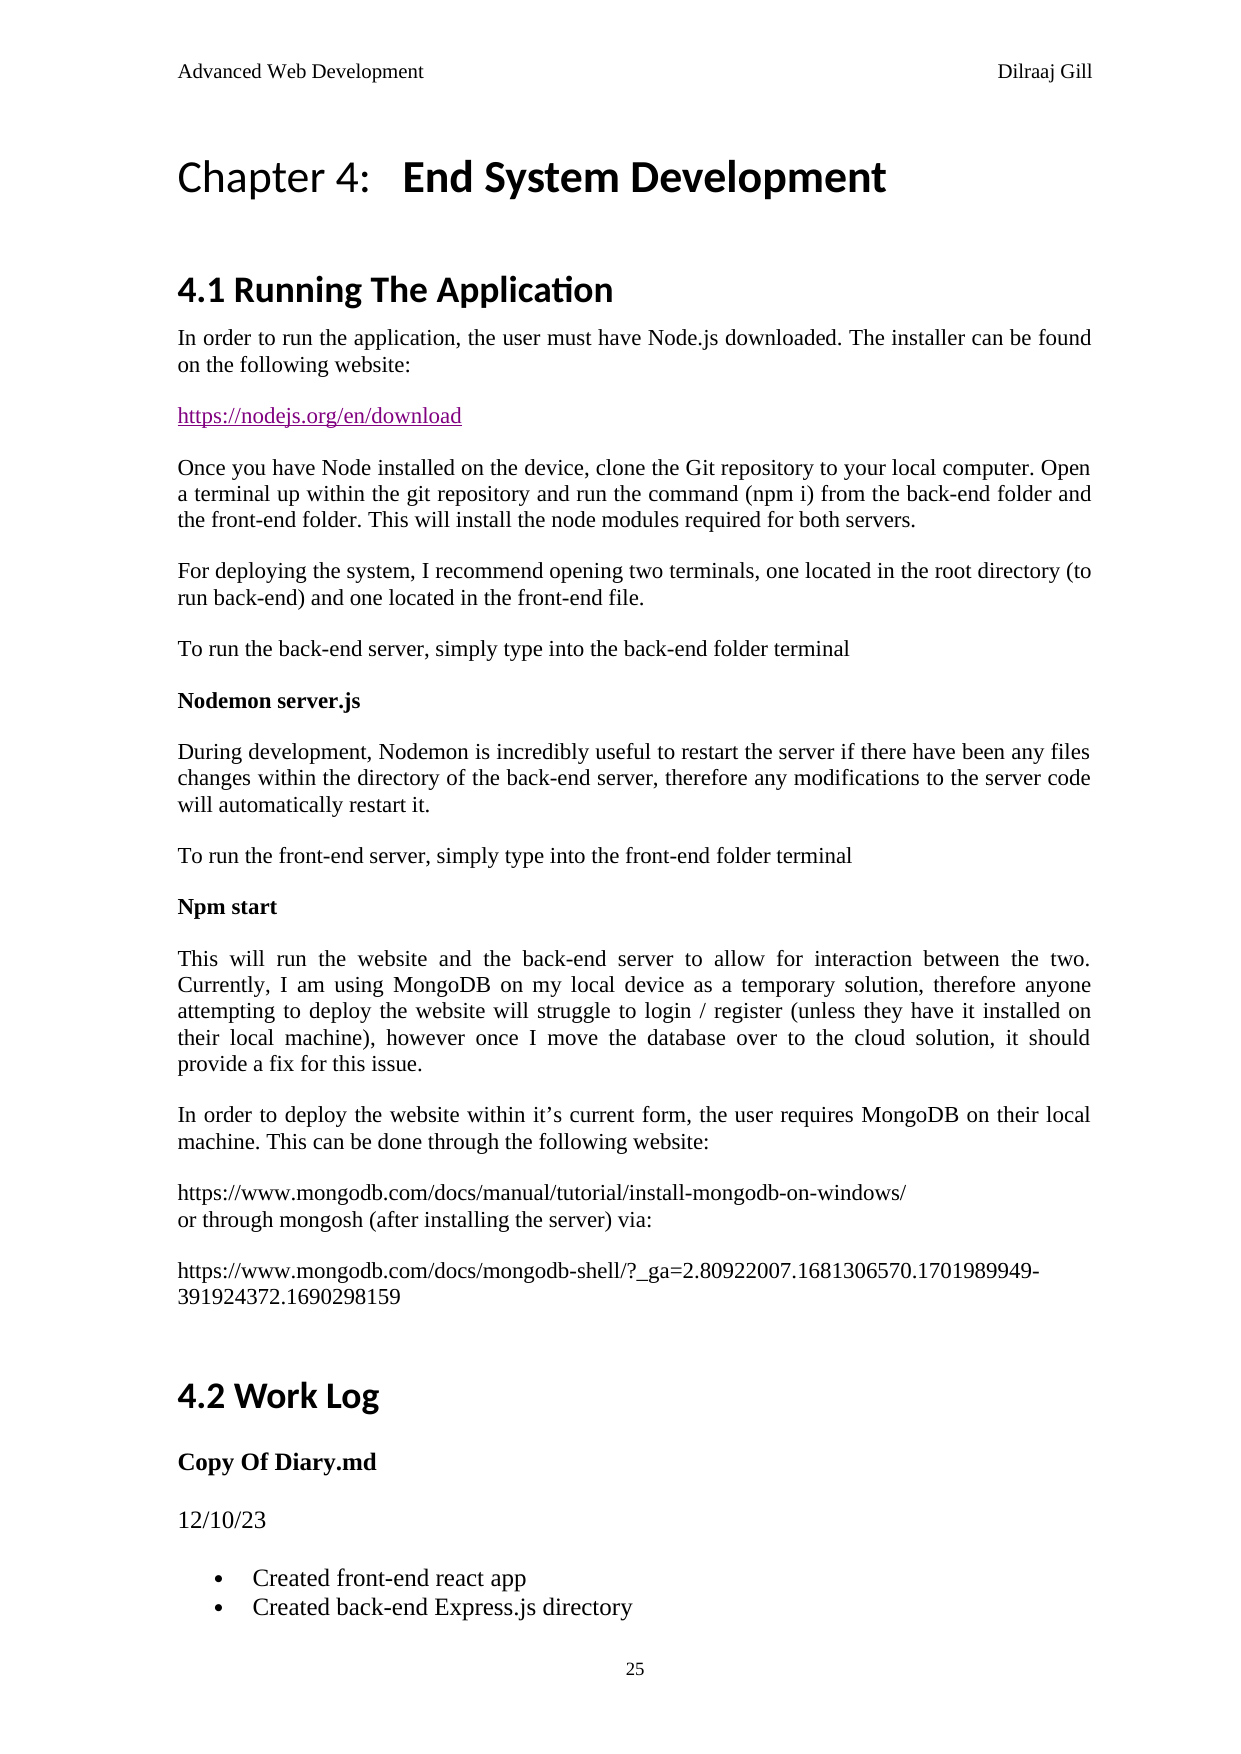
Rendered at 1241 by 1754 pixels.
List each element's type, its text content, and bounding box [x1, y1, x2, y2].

text Nodemon server.js [177, 687, 1092, 713]
text https://www.mongodb.com/docs/mongodb-shell/?_ga=2.80922007.1681306570.1701989949-391924372.1690298159 [177, 1257, 1092, 1310]
subtitle Work Log [177, 1372, 1092, 1418]
text 12/10/23 [177, 1505, 1092, 1534]
text To run the front-end server, simply type into the front-end folder terminal [177, 842, 1092, 868]
list Created front-end react app [215, 1563, 1092, 1592]
text This will run the website and the back-end server to allow for interaction between the two. Currently, I am using MongoDB on my local device as a temporary solution, therefore anyone attempting to deploy the website will struggle to login / register (unless they have it installed on their local machine), however once I move the database over to the cloud solution, it should provide a fix for this issue. [177, 945, 1092, 1077]
text During development, Nodemon is incredibly useful to restart the server if there have been any files changes within the directory of the back-end server, therefore any modifications to the server code will automatically restart it. [177, 738, 1092, 817]
text Copy Of Diary.md [177, 1447, 1092, 1476]
text Once you have Node installed on the device, clone the Git repository to your local computer. Open a terminal up within the git repository and run the command (npm i) from the back-end folder and the front-end folder. This will install the node modules required for both servers. [177, 453, 1092, 533]
subtitle Running The Application [177, 266, 1092, 312]
text To run the back-end server, simply type into the back-end folder terminal [177, 635, 1092, 662]
text In order to run the application, the user must have Node.js downloaded. The installer can be found on the following website: [177, 324, 1092, 377]
text For deploying the system, I recommend opening two terminals, one located in the root directory (to run back-end) and one located in the front-end file. [177, 558, 1092, 610]
text https://www.mongodb.com/docs/manual/tutorial/install-mongodb-on-windows/ or through mongosh (after installing the server) via: [177, 1179, 1092, 1232]
text https://nodejs.org/en/download [177, 402, 1092, 428]
subtitle End System Development [177, 148, 1092, 204]
text Npm start [177, 893, 1092, 920]
text In order to deploy the website within it’s current form, the user requires MongoDB on their local machine. This can be done through the following website: [177, 1102, 1092, 1154]
list Created back-end Express.js directory [215, 1592, 1092, 1621]
